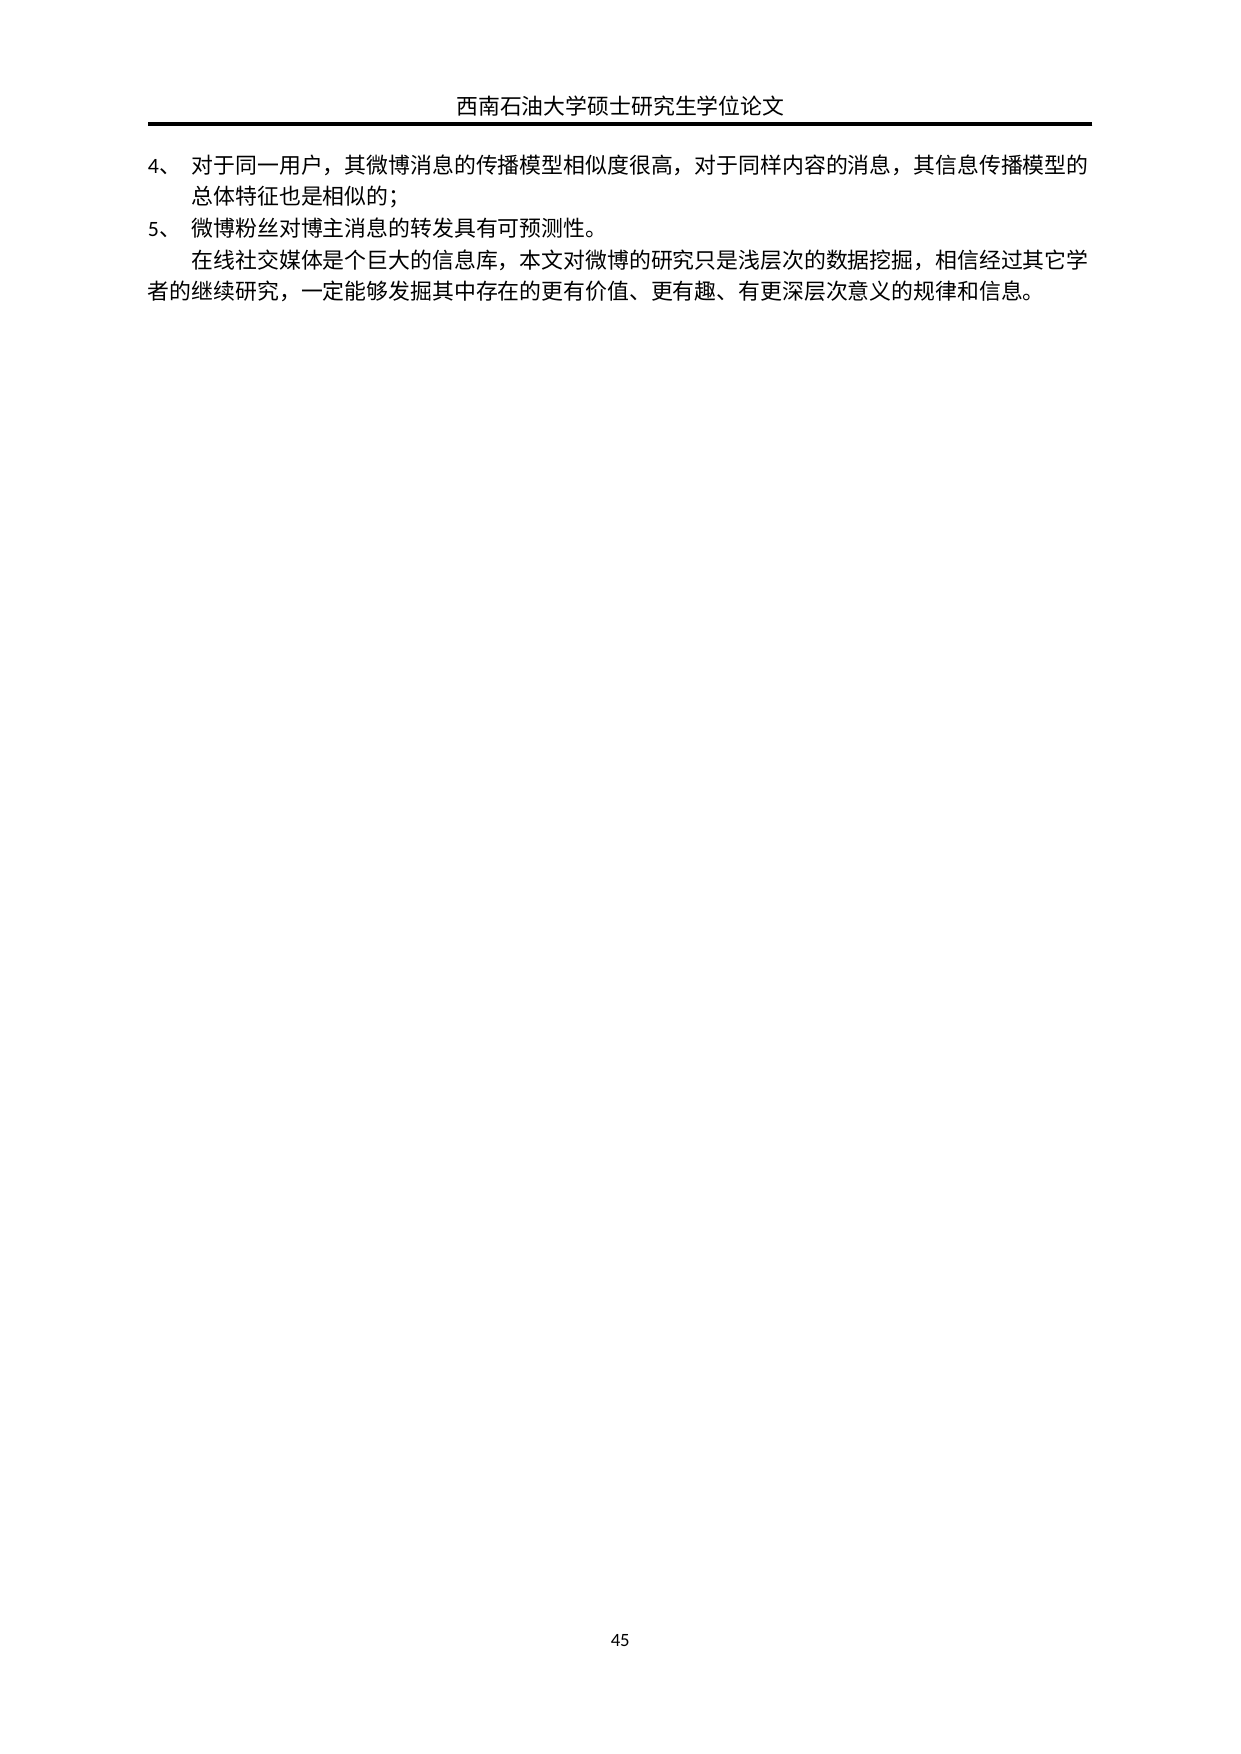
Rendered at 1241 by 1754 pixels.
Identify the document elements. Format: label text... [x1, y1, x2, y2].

text 在线社交媒体是个巨大的信息库，本文对微博的研究只是浅层次的数据挖掘，相信经过其它学者的继续研究，一定能够发掘其中存在的更有价值、更有趣、有更深层次意义的规律和信息。 [148, 243, 1092, 306]
list 微博粉丝对博主消息的转发具有可预测性。 [148, 211, 1092, 243]
list 对于同一用户，其微博消息的传播模型相似度很高，对于同样内容的消息，其信息传播模型的总体特征也是相似的； [148, 148, 1092, 211]
